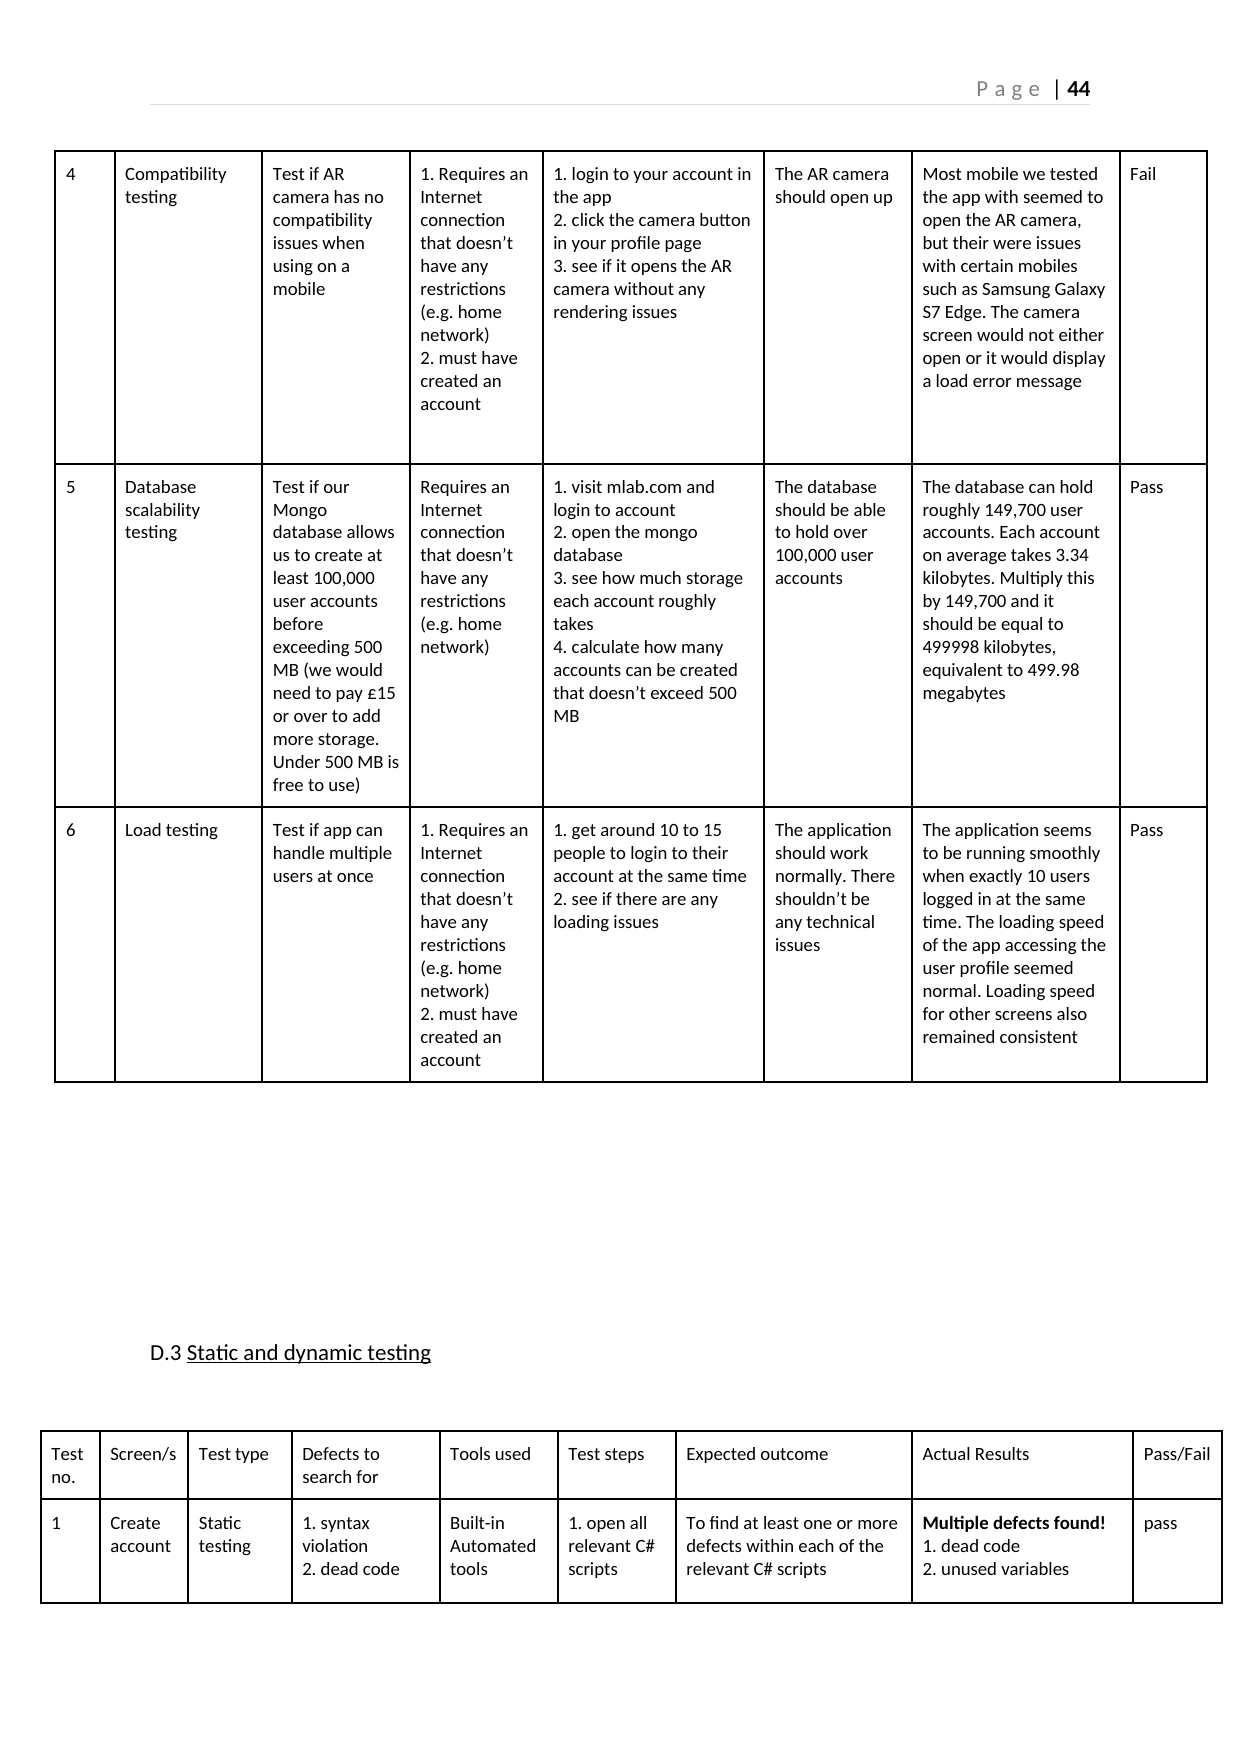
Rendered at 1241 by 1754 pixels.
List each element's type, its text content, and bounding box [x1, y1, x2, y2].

table_cell Create account [101, 1500, 187, 1602]
table_cell Most mobile we tested the app with seemed to open the AR camera, but their were issues with certain mobiles such as Samsung Galaxy S7 Edge. The camera screen would not either open or it would display a load error message [913, 152, 1119, 462]
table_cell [677, 1500, 911, 1602]
table_cell The AR camera should open up [765, 152, 911, 462]
table_cell The application should work normally. There shouldn’t be any technical issues [765, 808, 911, 1081]
table_cell Load testing [116, 808, 261, 1081]
table_cell The database can hold roughly 149,700 user accounts. Each account on average takes 3.34 kilobytes. Multiply this by 149,700 and it should be equal to 499998 kilobytes, equivalent to 499.98 megabytes [913, 465, 1119, 806]
table_cell Pass [1121, 808, 1206, 1081]
table_header Tools used [441, 1432, 557, 1498]
table_header Expected outcome [677, 1432, 911, 1498]
table_cell 5 [56, 465, 114, 806]
table_header Test type [189, 1432, 291, 1498]
table_cell pass [1134, 1500, 1221, 1602]
table_cell Static testing [189, 1500, 291, 1602]
table_cell 1. Requires an Internet connection that doesn’t have any restrictions (e.g. home network) 2. must have created an account [411, 152, 542, 462]
table_header Test steps [559, 1432, 675, 1498]
table_cell 1. Requires an Internet connection that doesn’t have any restrictions (e.g. home network) 2. must have created an account [411, 808, 542, 1081]
table_cell 1. get around 10 to 15 people to login to their account at the same time 2. see if there are any loading issues [544, 808, 763, 1081]
table_header Screen/s [101, 1432, 187, 1498]
table_cell The application seems to be running smoothly when exactly 10 users logged in at the same time. The loading speed of the app accessing the user profile seemed normal. Loading speed for other screens also remained consistent [913, 808, 1119, 1081]
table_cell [559, 1500, 675, 1602]
table_header Actual Results [913, 1432, 1132, 1498]
table_cell 4 [56, 152, 114, 462]
table_header Pass/Fail [1134, 1432, 1221, 1498]
table_cell 6 [56, 808, 114, 1081]
table_cell Test if our Mongo database allows us to create at least 100,000 user accounts before exceeding 500 MB (we would need to pay £15 or over to add more storage. Under 500 MB is free to use) [263, 465, 409, 806]
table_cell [913, 1500, 1132, 1602]
table_header Test no. [42, 1432, 99, 1498]
table_cell Pass [1121, 465, 1206, 806]
table_cell Database scalability testing [116, 465, 261, 806]
table_cell 1. login to your account in the app 2. click the camera button in your profile page 3. see if it opens the AR camera without any rendering issues [544, 152, 763, 462]
table_cell Compatibility testing [116, 152, 261, 462]
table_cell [441, 1500, 557, 1602]
table_header Defects to search for [293, 1432, 439, 1498]
table_cell The database should be able to hold over 100,000 user accounts [765, 465, 911, 806]
table_cell Requires an Internet connection that doesn’t have any restrictions (e.g. home network) [411, 465, 542, 806]
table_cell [293, 1500, 439, 1602]
table_cell Fail [1121, 152, 1206, 462]
table_cell Test if AR camera has no compatibility issues when using on a mobile [263, 152, 409, 462]
table_cell Test if app can handle multiple users at once [263, 808, 409, 1081]
text D.3 Static and dynamic testing [150, 1338, 1090, 1366]
table_cell 1 [42, 1500, 99, 1602]
table_cell 1. visit mlab.com and login to account 2. open the mongo database 3. see how much storage each account roughly takes 4. calculate how many accounts can be created that doesn’t exceed 500 MB [544, 465, 763, 806]
